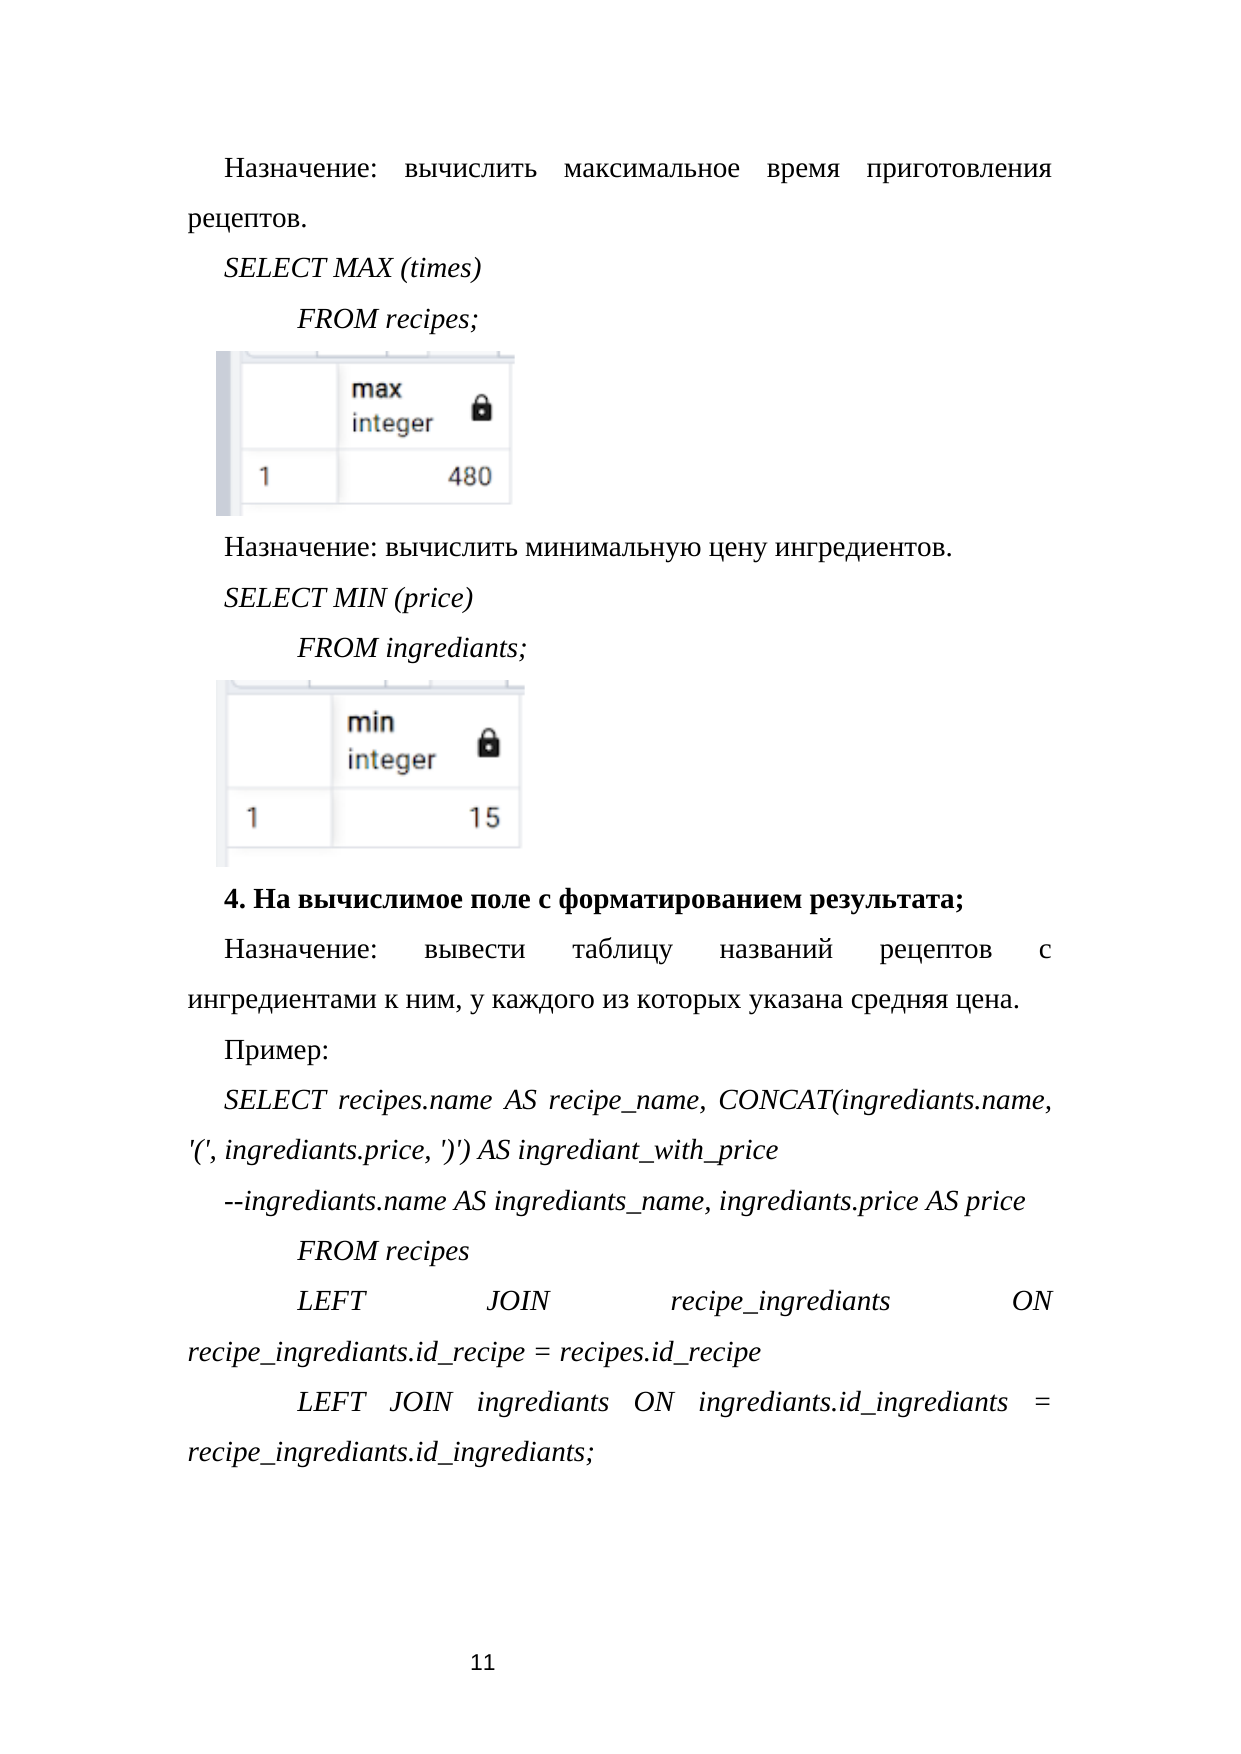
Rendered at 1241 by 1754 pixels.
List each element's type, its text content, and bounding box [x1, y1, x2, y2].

list Назначение: вывести таблицу названий рецептов с ингредиентами к ним, у каждого из которых указана средняя цена. [187, 931, 1053, 1015]
text SELECT MAX (times) [187, 251, 1053, 284]
text Назначение: вычислить максимальное время приготовления рецептов. [187, 150, 1053, 234]
text --ingrediants.name AS ingrediants_name, ingrediants.price AS price [187, 1183, 1053, 1216]
list На вычислимое поле с форматированием результата; [187, 881, 1053, 914]
text FROM recipes [187, 1233, 1053, 1267]
text Назначение: вычислить минимальную цену ингредиентов. [187, 529, 1053, 563]
text LEFT JOIN recipe_ingrediants ON recipe_ingrediants.id_recipe = recipes.id_recipe [187, 1283, 1053, 1367]
text FROM ingrediants; [187, 630, 1053, 664]
text SELECT recipes.name AS recipe_name, CONCAT(ingrediants.name, '(', ingrediants.price, ')') AS ingrediant_with_price [187, 1082, 1053, 1166]
text LEFT JOIN ingrediants ON ingrediants.id_ingrediants = recipe_ingrediants.id_ingrediants; [187, 1384, 1053, 1468]
text SELECT MIN (price) [187, 580, 1053, 613]
list Пример: [187, 1032, 1053, 1065]
picture [216, 351, 515, 516]
picture [216, 680, 525, 867]
text FROM recipes; [187, 301, 1053, 334]
